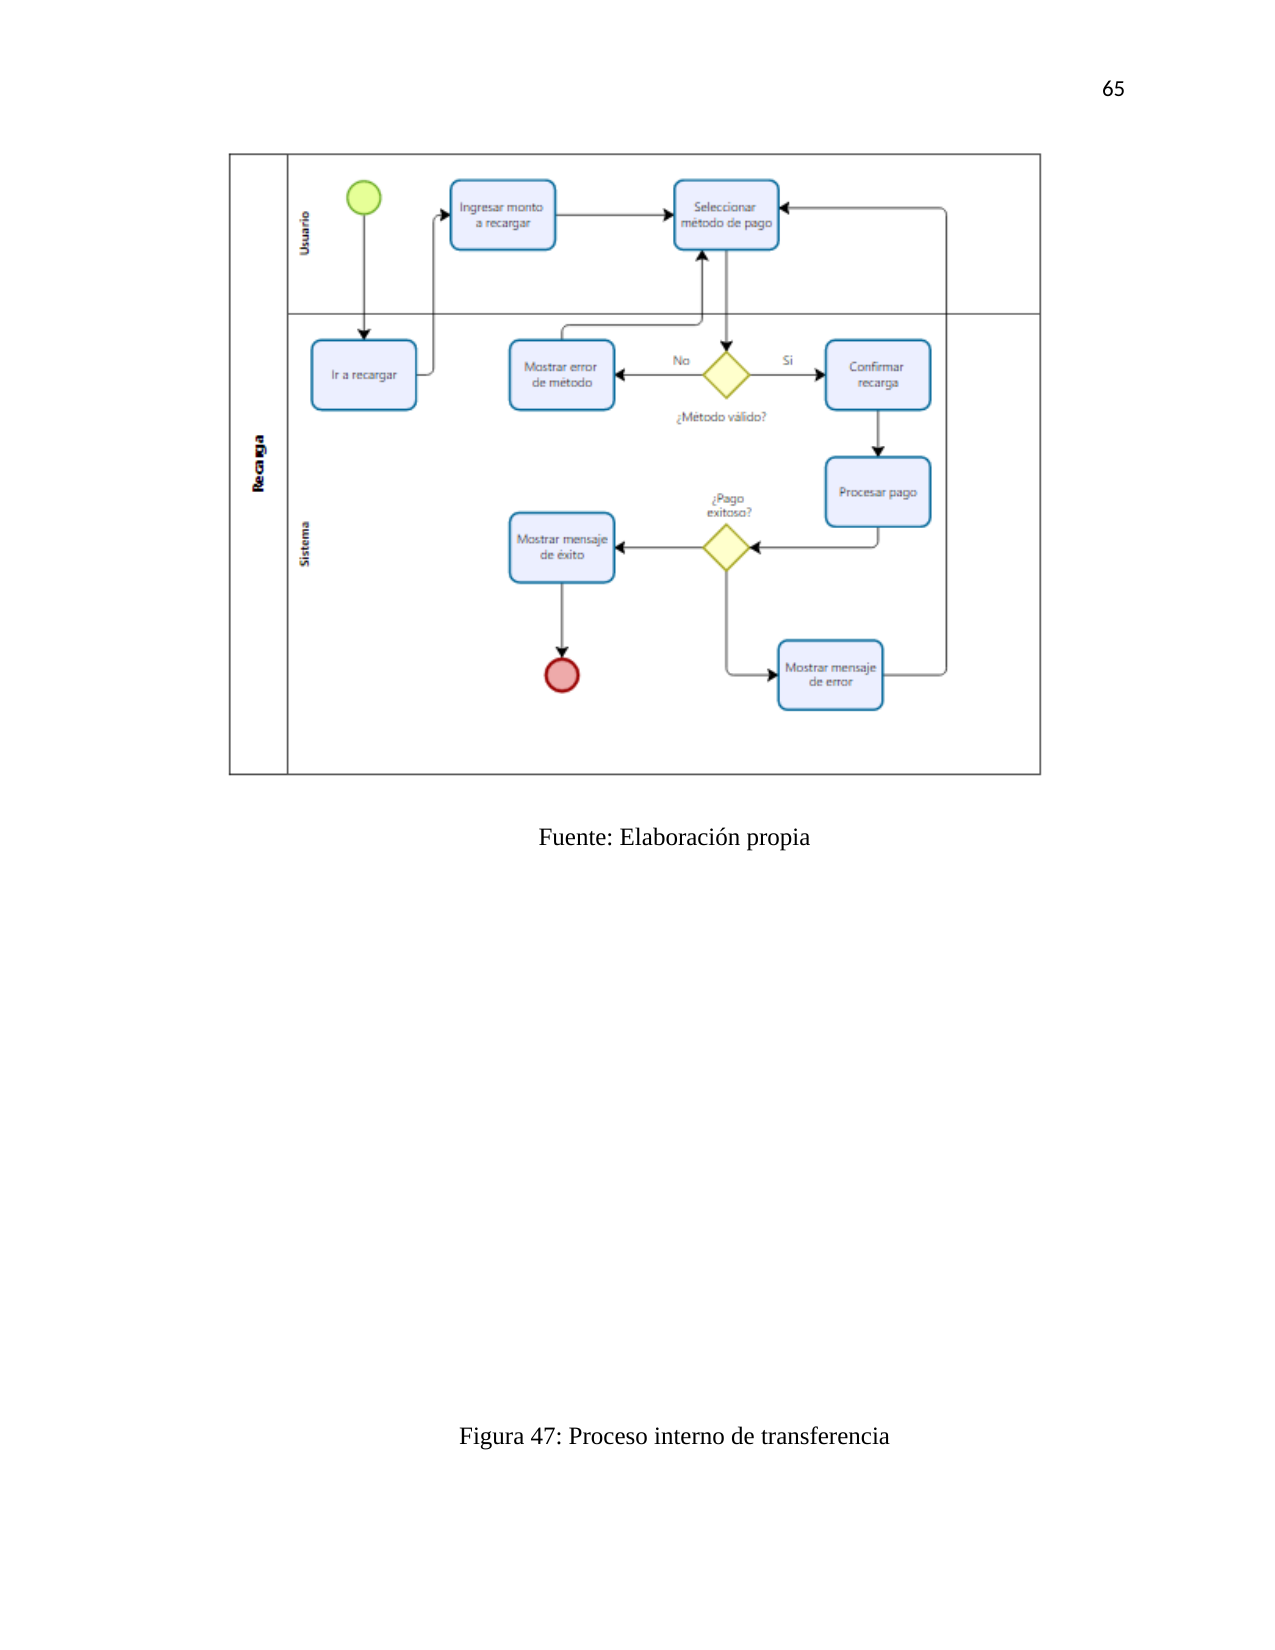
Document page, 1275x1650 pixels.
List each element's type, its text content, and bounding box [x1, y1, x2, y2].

text Fuente: Elaboración propia [150, 822, 1125, 851]
picture [223, 150, 1046, 777]
text Figura 47: Proceso interno de transferencia [150, 1421, 1125, 1450]
